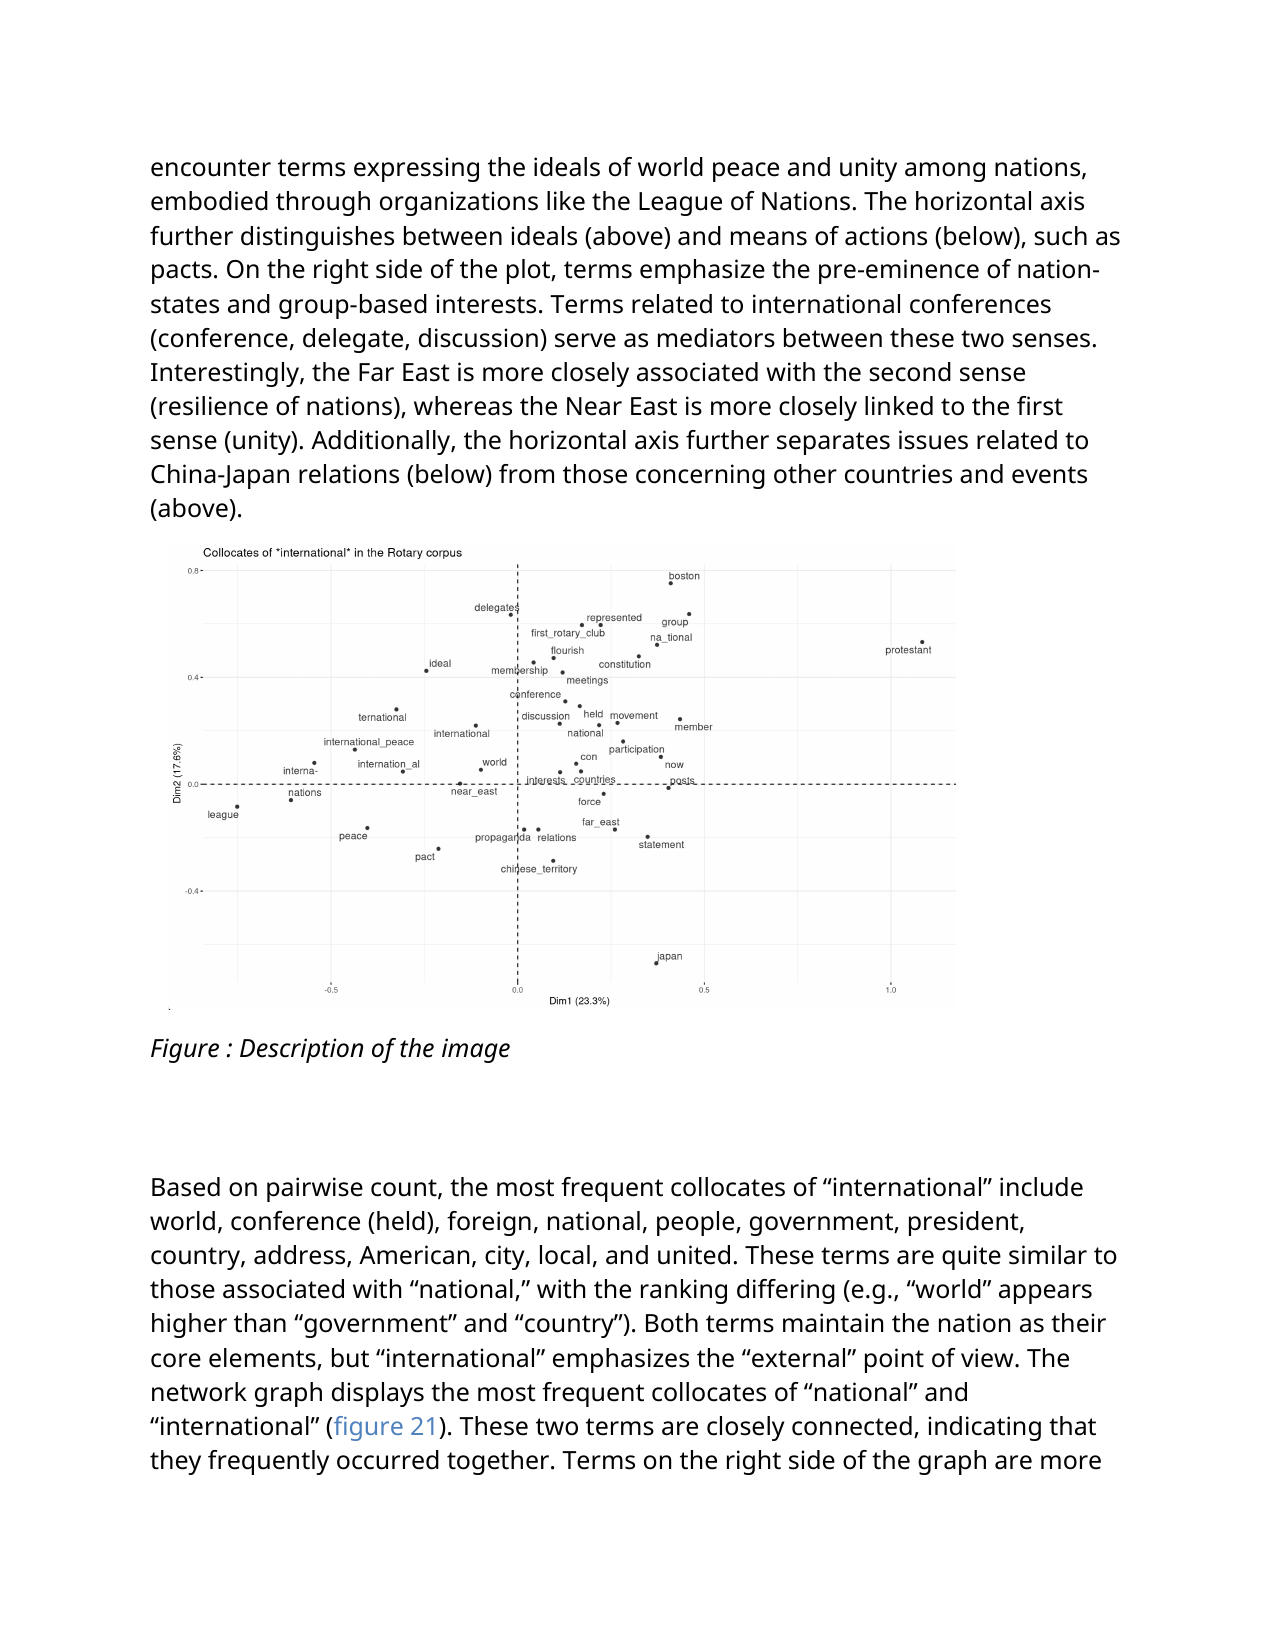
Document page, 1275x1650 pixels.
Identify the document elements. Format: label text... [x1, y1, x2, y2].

picture [168, 543, 957, 1010]
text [150, 150, 1125, 525]
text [150, 1170, 1125, 1476]
text Figure : Description of the image [150, 1030, 1125, 1064]
